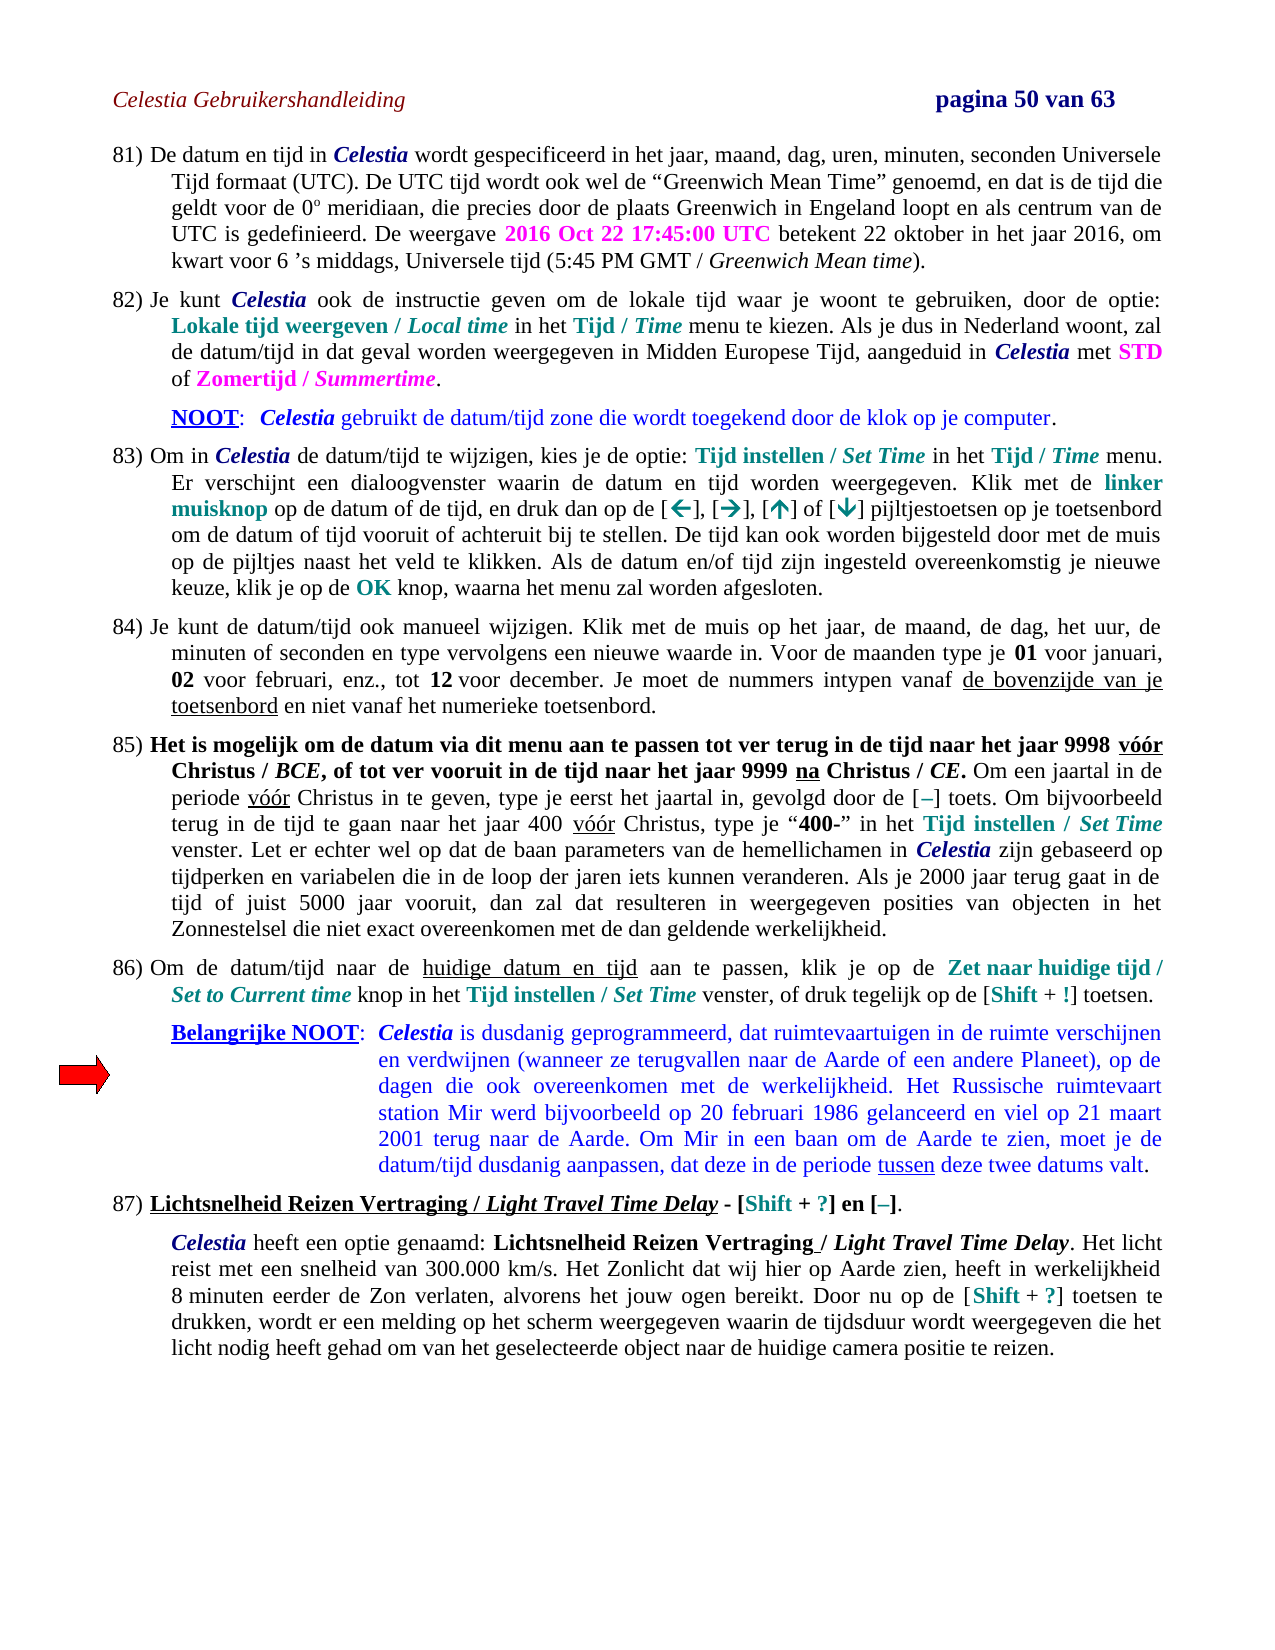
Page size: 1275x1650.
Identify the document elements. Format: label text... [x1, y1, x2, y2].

list Het is mogelijk om de datum via dit menu aan te passen tot ver terug in de tijd naar het jaar 9998 vóór Christus / BCE, of tot ver vooruit in de tijd naar het jaar 9999 na Christus / CE. Om een jaartal in de periode vóór Christus in te geven, type je eerst het jaartal in, gevolgd door de [–] toets. Om bijvoorbeeld terug in de tijd te gaan naar het jaar 400 vóór Christus, type je “400-” in het Tijd instellen / Set Time venster. Let er echter wel op dat de baan parameters van de hemellichamen in Celestia zijn gebaseerd op tijdperken en variabelen die in de loop der jaren iets kunnen veranderen. Als je 2000 jaar terug gaat in de tijd of juist 5000 jaar vooruit, dan zal dat resulteren in weergegeven posities van objecten in het Zonnestelsel die niet exact overeenkomen met de dan geldende werkelijkheid. [112, 731, 1163, 942]
list Je kunt de datum/tijd ook manueel wijzigen. Klik met de muis op het jaar, de maand, de dag, het uur, de minuten of seconden en type vervolgens een nieuwe waarde in. Voor de maanden type je 01 voor januari, 02 voor februari, enz., tot 12 voor december. Je moet de nummers intypen vanaf de bovenzijde van je toetsenbord en niet vanaf het numerieke toetsenbord. [112, 613, 1163, 718]
text NOOT: Celestia gebruikt de datum/tijd zone die wordt toegekend door de klok op je computer. [171, 403, 1163, 430]
list Om in Celestia de datum/tijd te wijzigen, kies je de optie: Tijd instellen / Set Time in het Tijd / Time menu. Er verschijnt een dialoogvenster waarin de datum en tijd worden weergegeven. Klik met de linker muisknop op de datum of de tijd, en druk dan op de [], [], [] of [] pijltjestoetsen op je toetsenbord om de datum of tijd vooruit of achteruit bij te stellen. De tijd kan ook worden bijgesteld door met de muis op de pijltjes naast het veld te klikken. Als de datum en/of tijd zijn ingesteld overeenkomstig je nieuwe keuze, klik je op de OK knop, waarna het menu zal worden afgesloten. [112, 442, 1163, 601]
text Belangrijke NOOT: Celestia is dusdanig geprogrammeerd, dat ruimtevaartuigen in de ruimte verschijnen en verdwijnen (wanneer ze terugvallen naar de Aarde of een andere Planeet), op de dagen die ook overeenkomen met de werkelijkheid. Het Russische ruimtevaart station Mir werd bijvoorbeeld op 20 februari 1986 gelanceerd en viel op 21 maart 2001 terug naar de Aarde. Om Mir in een baan om de Aarde te zien, moet je de datum/tijd dusdanig aanpassen, dat deze in de periode tussen deze twee datums valt. [171, 1019, 1163, 1178]
list Lichtsnelheid Reizen Vertraging / Light Travel Time Delay - [Shift + ?] en [–]. [112, 1190, 1163, 1216]
list De datum en tijd in Celestia wordt gespecificeerd in het jaar, maand, dag, uren, minuten, seconden Universele Tijd formaat (UTC). De UTC tijd wordt ook wel de “Greenwich Mean Time” genoemd, en dat is de tijd die geldt voor de 0o meridiaan, die precies door de plaats Greenwich in Engeland loopt en als centrum van de UTC is gedefinieerd. De weergave 2016 Oct 22 17:45:00 UTC betekent 22 oktober in het jaar 2016, om kwart voor 6 ’s middags, Universele tijd (5:45 PM GMT / Greenwich Mean time). [112, 141, 1163, 273]
text Celestia heeft een optie genaamd: Lichtsnelheid Reizen Vertraging / Light Travel Time Delay. Het licht reist met een snelheid van 300.000 km/s. Het Zonlicht dat wij hier op Aarde zien, heeft in werkelijkheid 8 minuten eerder de Zon verlaten, alvorens het jouw ogen bereikt. Door nu op de [Shift + ?] toetsen te drukken, wordt er een melding op het scherm weergegeven waarin de tijdsduur wordt weergegeven die het licht nodig heeft gehad om van het geselecteerde object naar de huidige camera positie te reizen. [171, 1229, 1163, 1361]
list Je kunt Celestia ook de instructie geven om de lokale tijd waar je woont te gebruiken, door de optie: Lokale tijd weergeven / Local time in het Tijd / Time menu te kiezen. Als je dus in Nederland woont, zal de datum/tijd in dat geval worden weergegeven in Midden Europese Tijd, aangeduid in Celestia met STD of Zomertijd / Summertime. [112, 286, 1163, 391]
list Om de datum/tijd naar de huidige datum en tijd aan te passen, klik je op de Zet naar huidige tijd / Set to Current time knop in het Tijd instellen / Set Time venster, of druk tegelijk op de [Shift + !] toetsen. [112, 954, 1163, 1007]
